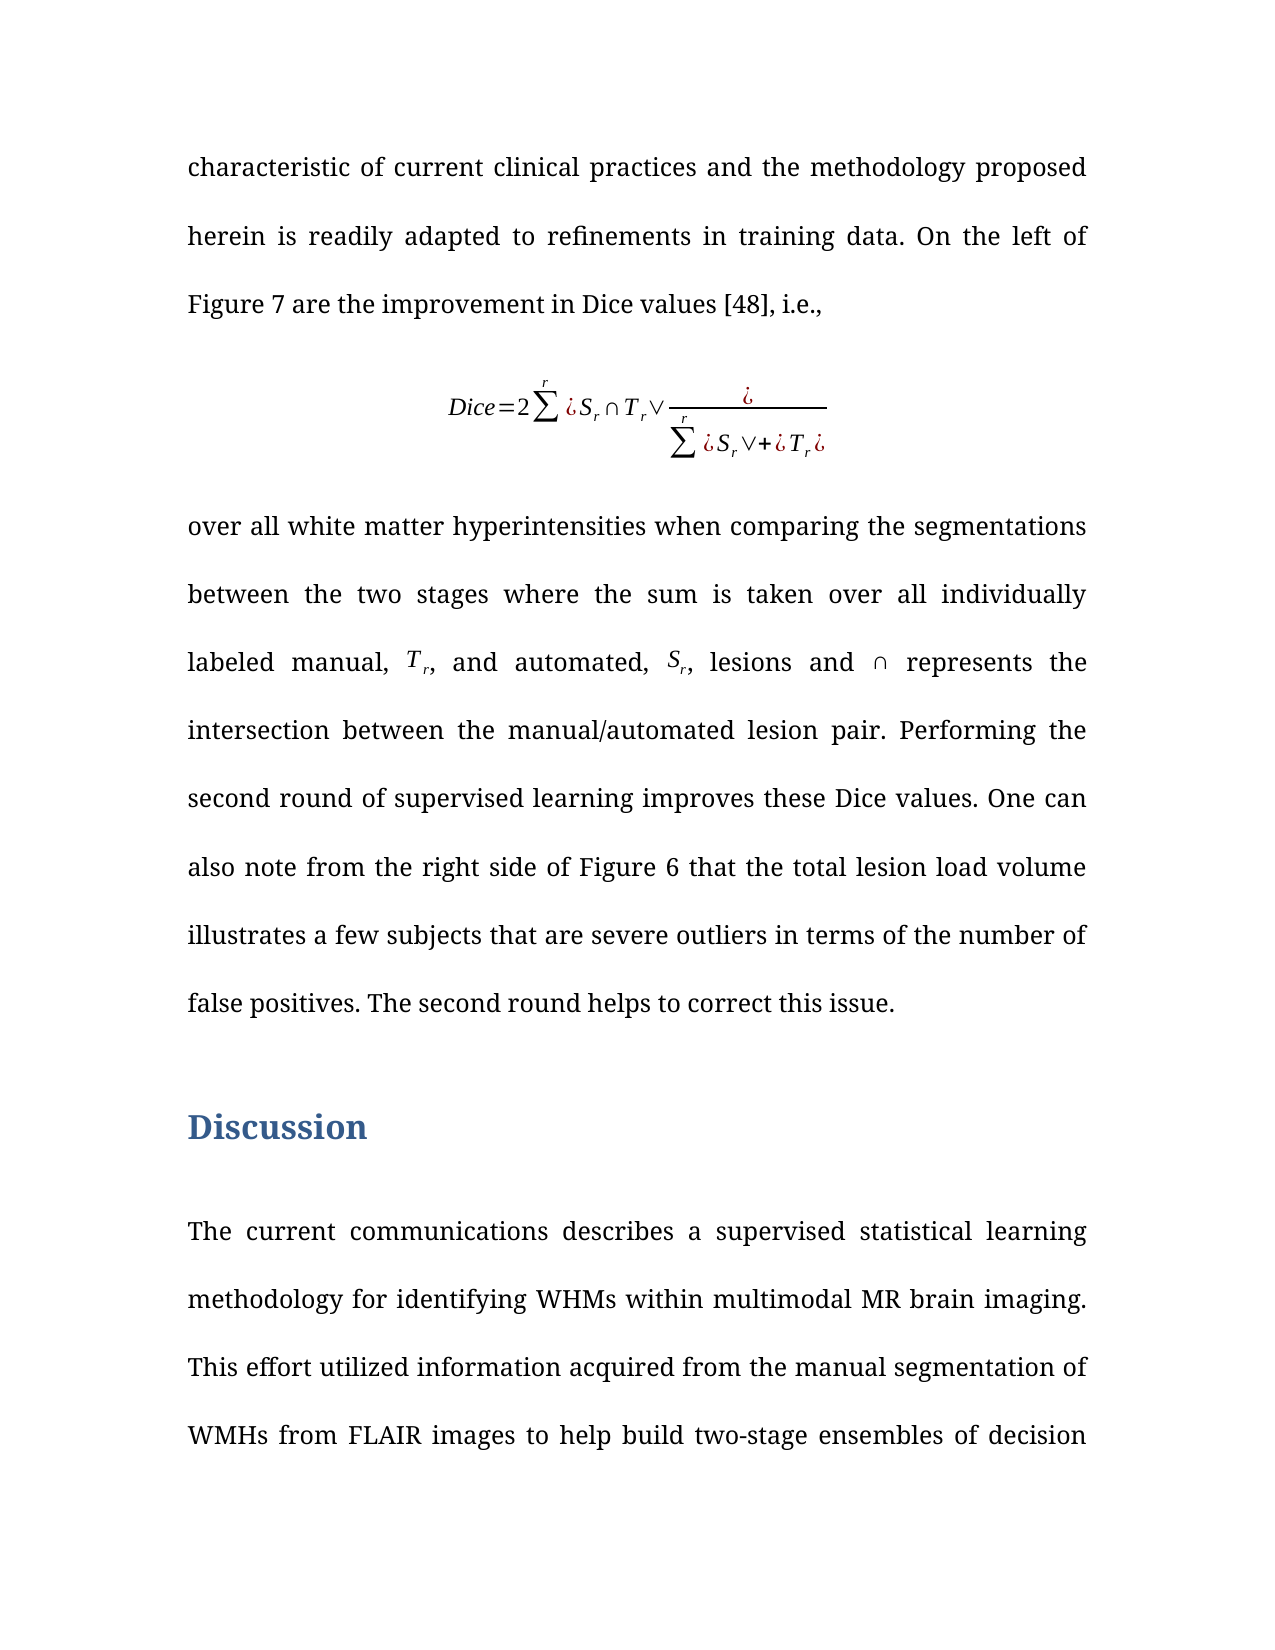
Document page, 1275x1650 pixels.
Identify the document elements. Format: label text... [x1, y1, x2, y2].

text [187, 150, 1087, 320]
text over all white matter hyperintensities when comparing the segmentations between the two stages where the sum is taken over all individually labeled manual, , and automated, , lesions and represents the intersection between the manual/automated lesion pair. Performing the second round of supervised learning improves these Dice values. One can also note from the right side of Figure 6 that the total lesion load volume illustrates a few subjects that are severe outliers in terms of the number of false positives. The second round helps to correct this issue. [187, 508, 1087, 1019]
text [187, 1213, 1087, 1452]
subtitle Discussion [187, 1103, 1087, 1149]
